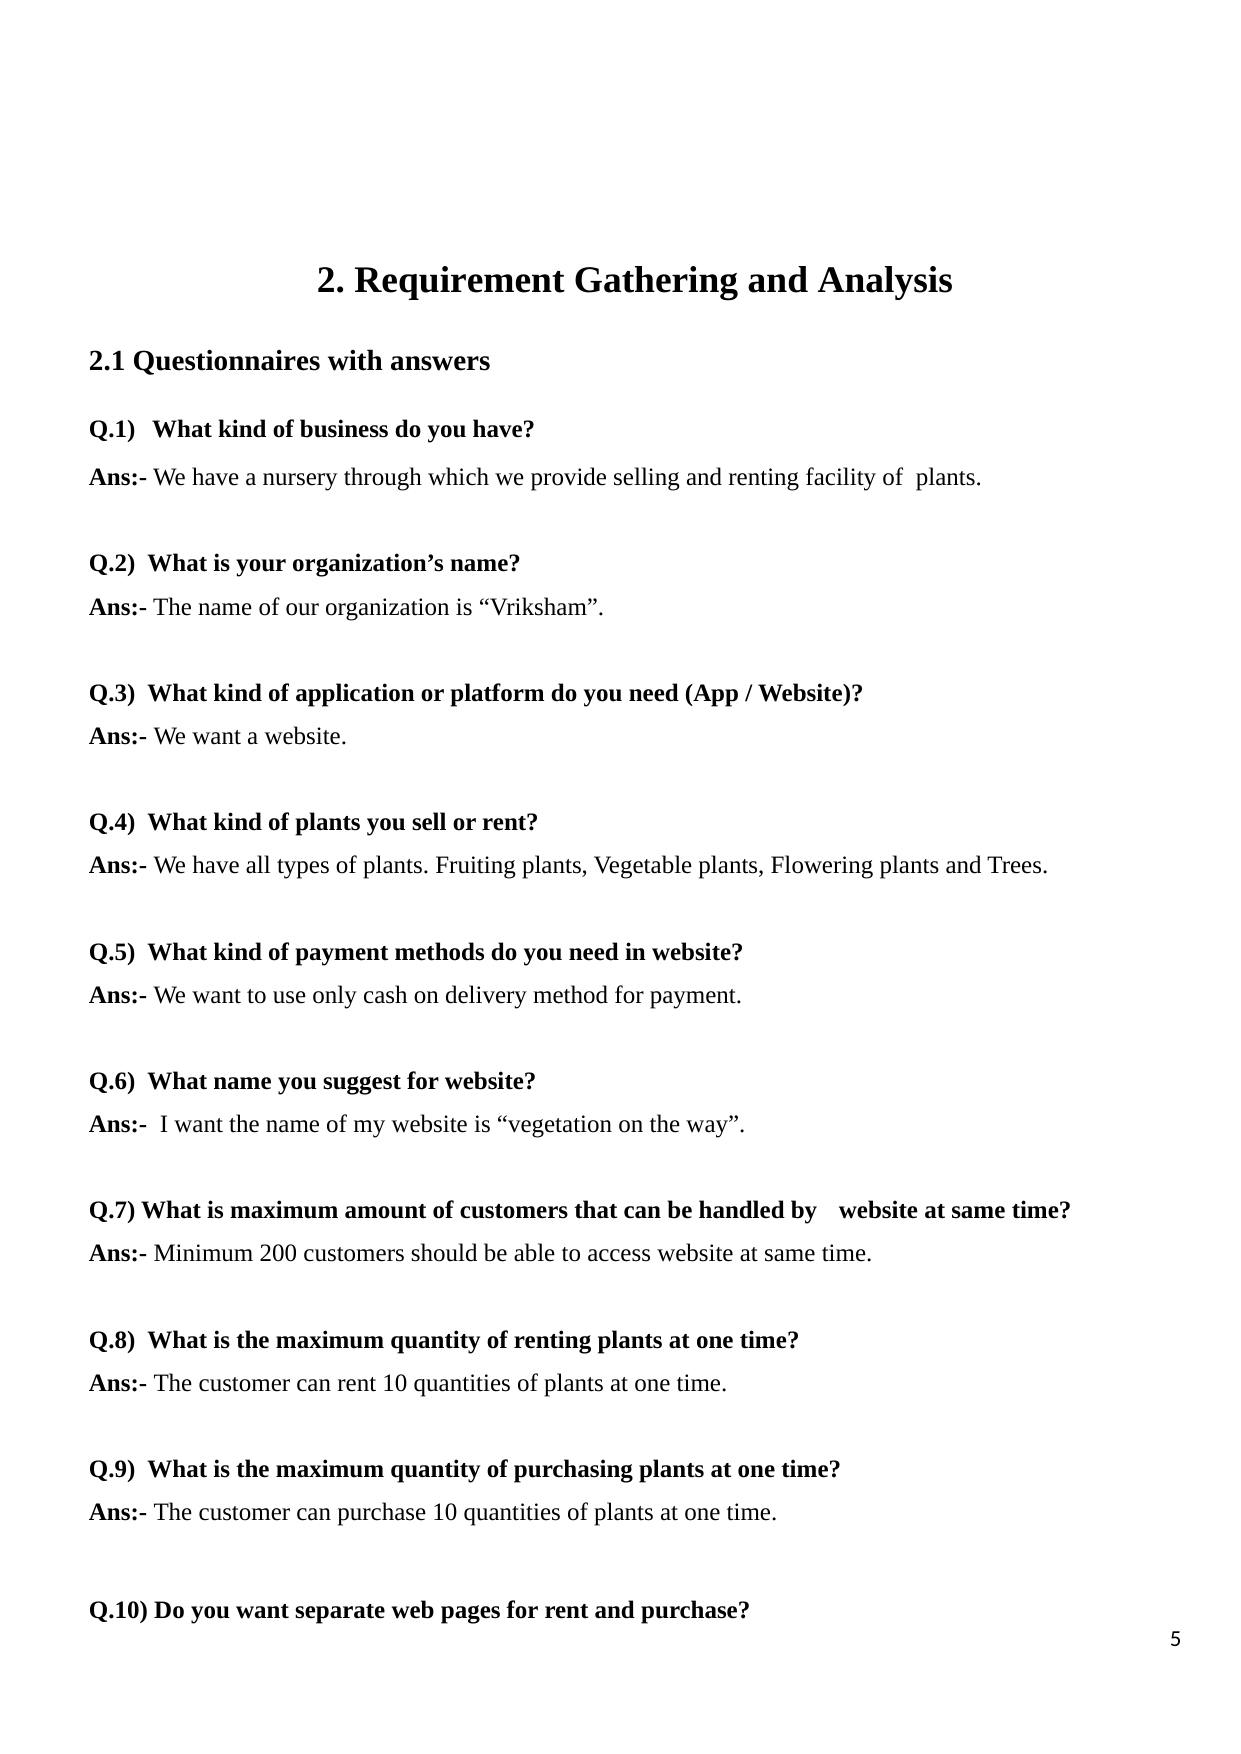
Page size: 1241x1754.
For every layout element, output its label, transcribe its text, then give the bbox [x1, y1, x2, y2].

text Q.10) Do you want separate web pages for rent and purchase? [89, 1595, 1181, 1624]
text Ans:- We have a nursery through which we provide selling and renting facility of plants. [89, 462, 1181, 491]
text Q.7) What is maximum amount of customers that can be handled by website at same time? [89, 1195, 1181, 1224]
text Q.8) What is the maximum quantity of renting plants at one time? [89, 1325, 1181, 1353]
text Q.1) What kind of business do you have? [89, 414, 1181, 443]
text Ans:- Minimum 200 customers should be able to access website at same time. [89, 1238, 1181, 1267]
text Ans:- We want to use only cash on delivery method for payment. [89, 980, 1181, 1008]
text Ans:- The customer can rent 10 quantities of plants at one time. [89, 1368, 1181, 1397]
text 2. Requirement Gathering and Analysis [89, 258, 1181, 301]
text Q.3) What kind of application or platform do you need (App / Website)? [89, 678, 1181, 707]
text Q.6) What name you suggest for website? [89, 1066, 1181, 1095]
text Ans:- I want the name of my website is “vegetation on the way”. [89, 1109, 1181, 1138]
text Ans:- The name of our organization is “Vriksham”. [89, 592, 1181, 620]
text Q.5) What kind of payment methods do you need in website? [89, 937, 1181, 965]
text Ans:- We have all types of plants. Fruiting plants, Vegetable plants, Flowering plants and Trees. [89, 850, 1181, 879]
text 2.1 Questionnaires with answers [89, 343, 1181, 377]
text Q.4) What kind of plants you sell or rent? [89, 807, 1181, 836]
text Ans:- The customer can purchase 10 quantities of plants at one time. [89, 1497, 1181, 1526]
text Q.9) What is the maximum quantity of purchasing plants at one time? [89, 1454, 1181, 1483]
text Q.2) What is your organization’s name? [89, 548, 1181, 577]
text Ans:- We want a website. [89, 721, 1181, 750]
